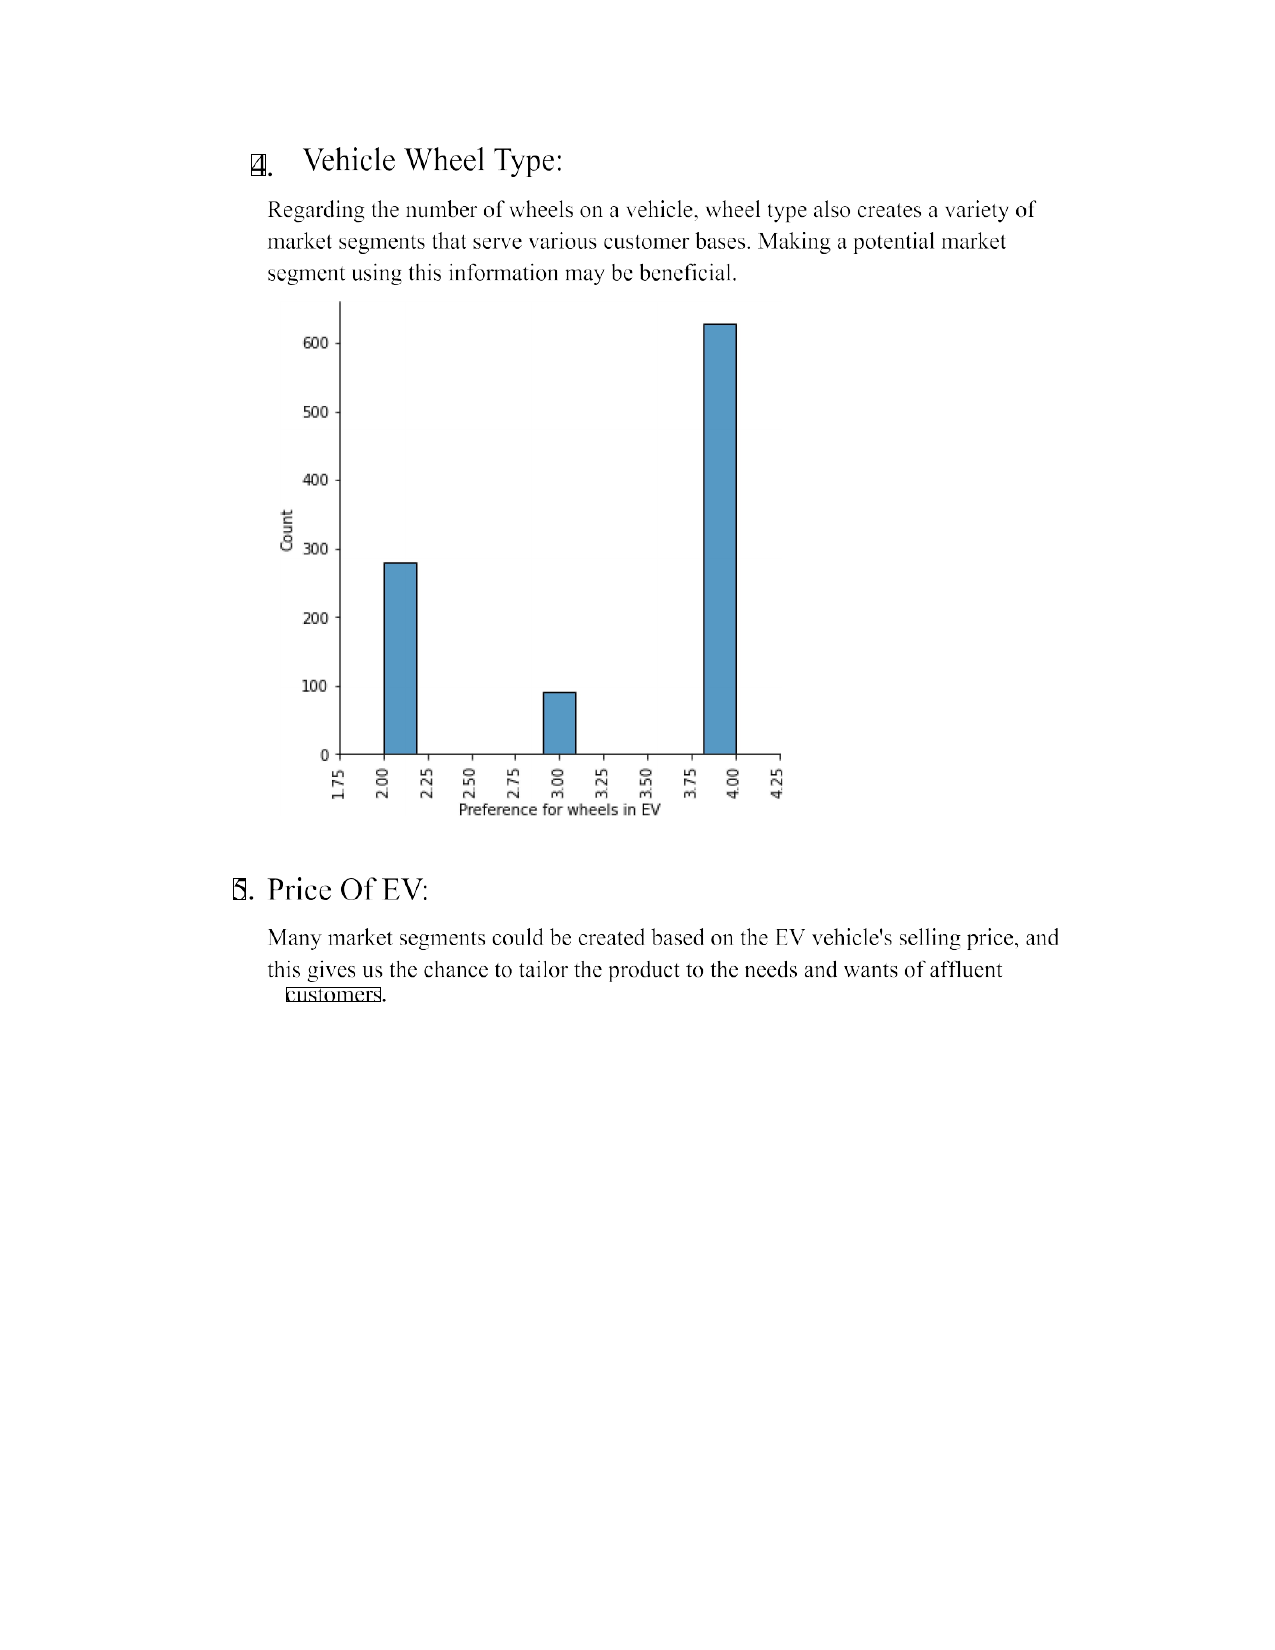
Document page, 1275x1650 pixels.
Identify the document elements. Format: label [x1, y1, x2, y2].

picture [267, 200, 1037, 285]
picture [302, 147, 561, 177]
picture [287, 988, 380, 1001]
picture [252, 155, 265, 175]
picture [267, 877, 427, 900]
picture [267, 928, 1059, 982]
picture [280, 301, 783, 816]
picture [234, 879, 245, 899]
